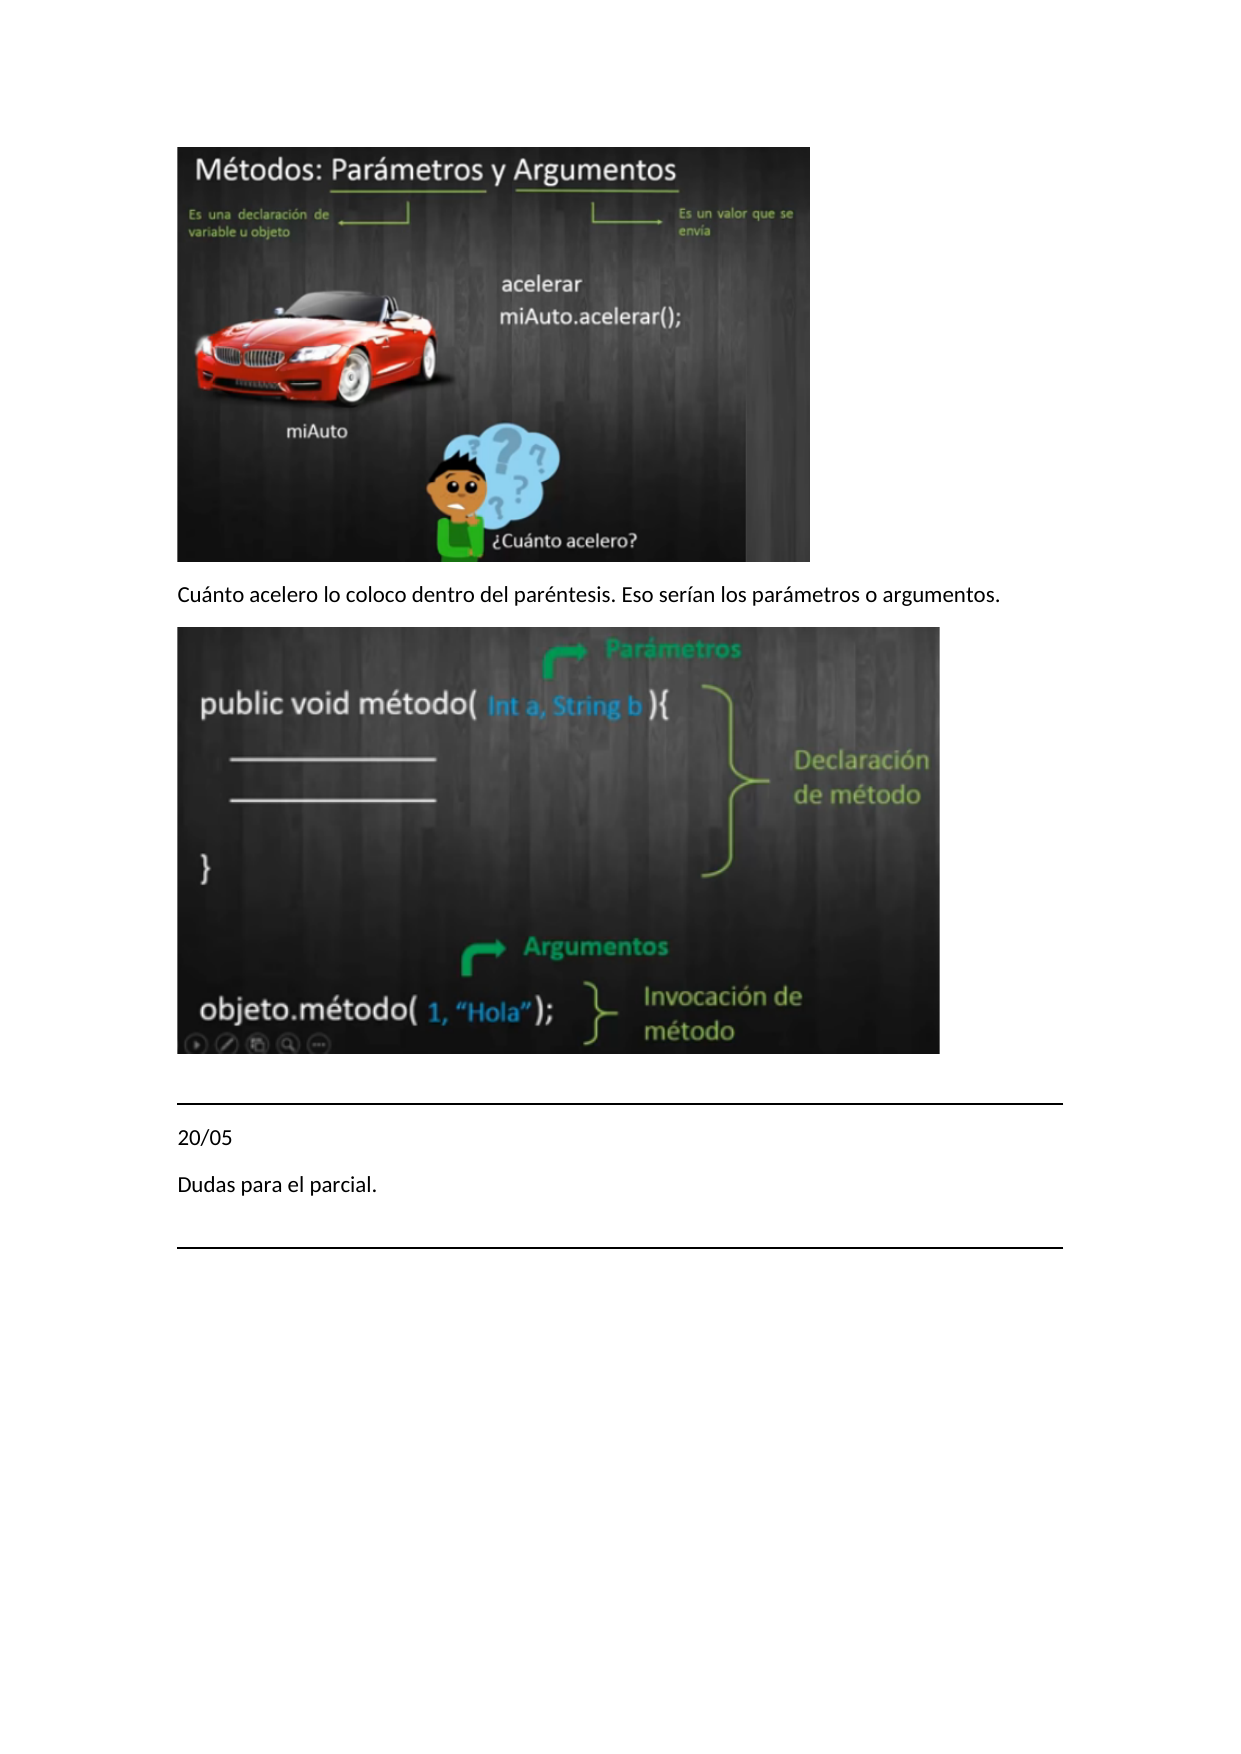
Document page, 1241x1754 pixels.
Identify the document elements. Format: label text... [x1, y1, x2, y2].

text 20/05 [177, 1123, 1063, 1151]
text Dudas para el parcial. [177, 1170, 1063, 1198]
text Cuánto acelero lo coloco dentro del paréntesis. Eso serían los parámetros o argumentos. [177, 581, 1063, 608]
picture [177, 627, 940, 1054]
picture [177, 147, 810, 562]
